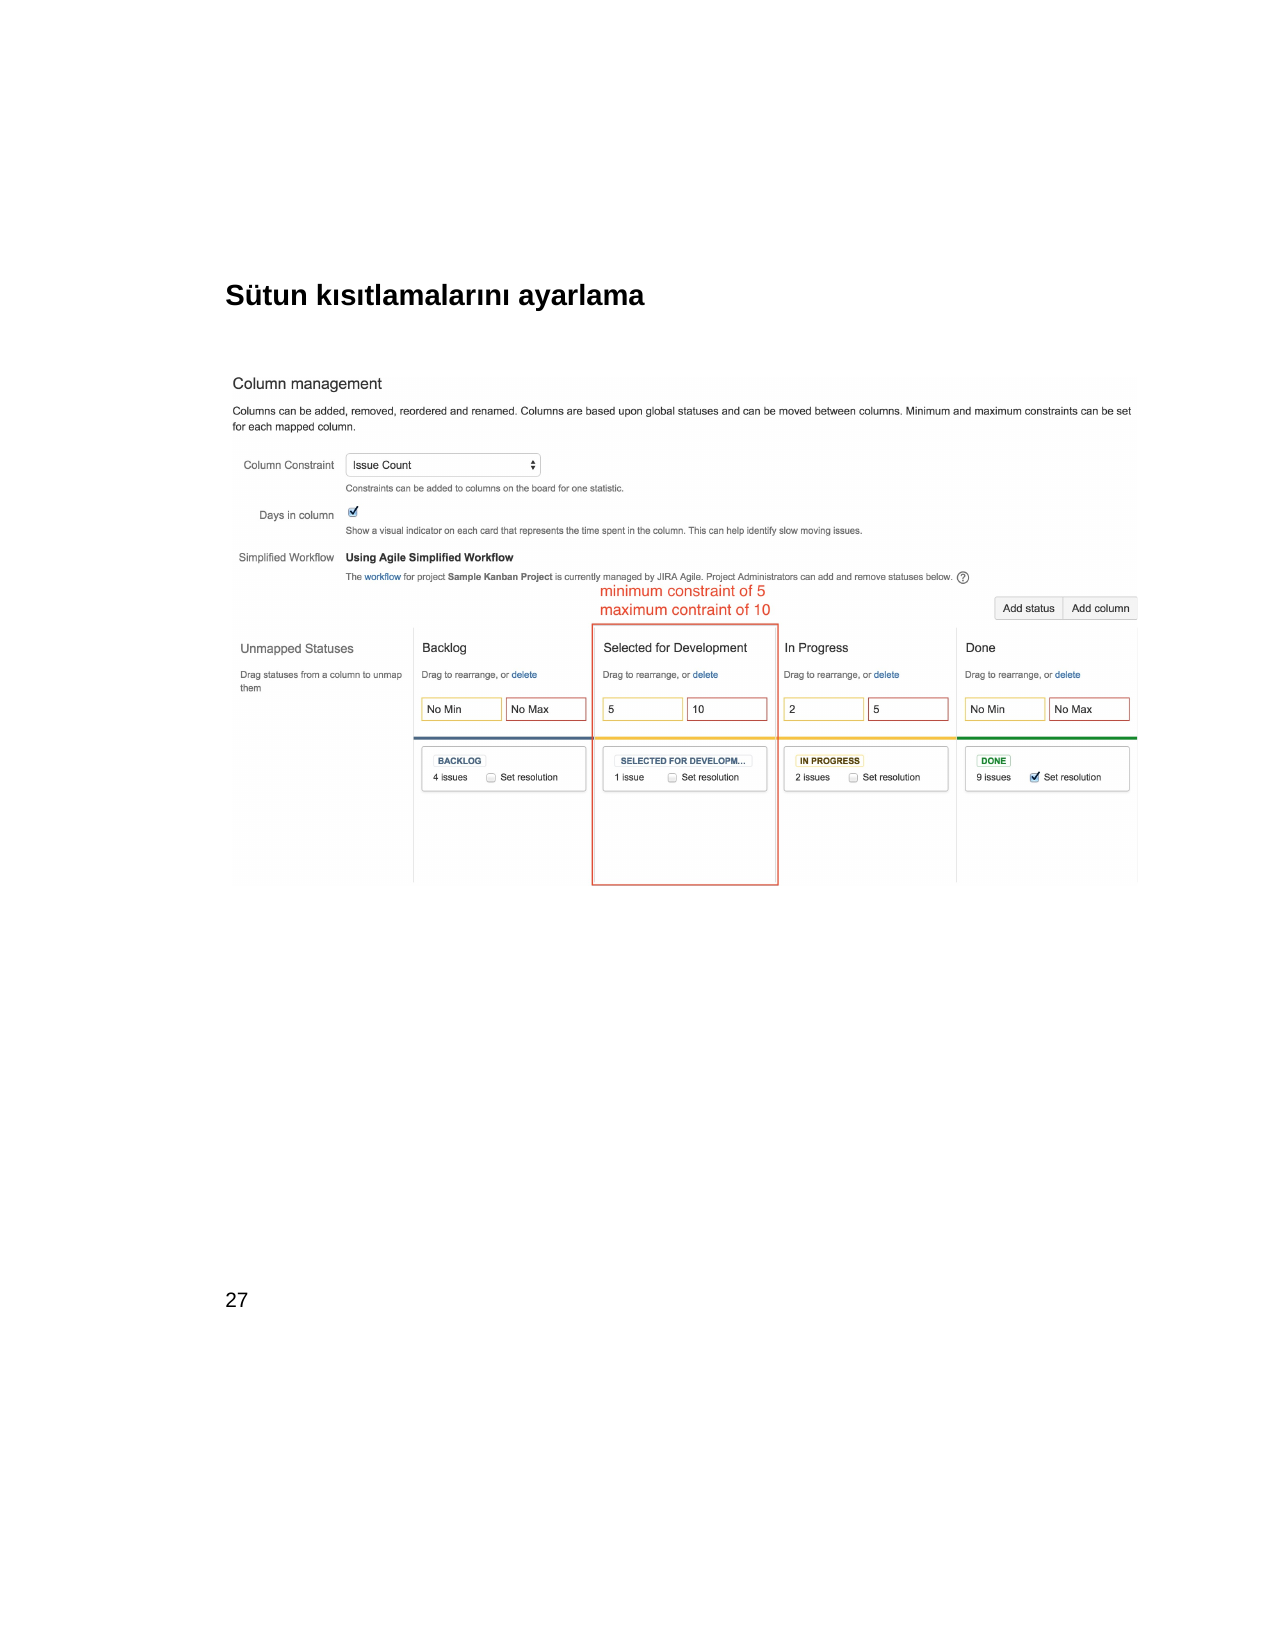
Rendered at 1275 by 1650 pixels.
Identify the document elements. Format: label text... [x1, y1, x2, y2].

picture [232, 377, 1138, 886]
text Sütun kısıtlamalarını ayarlama [225, 278, 1219, 311]
text 27 [225, 1288, 1219, 1312]
